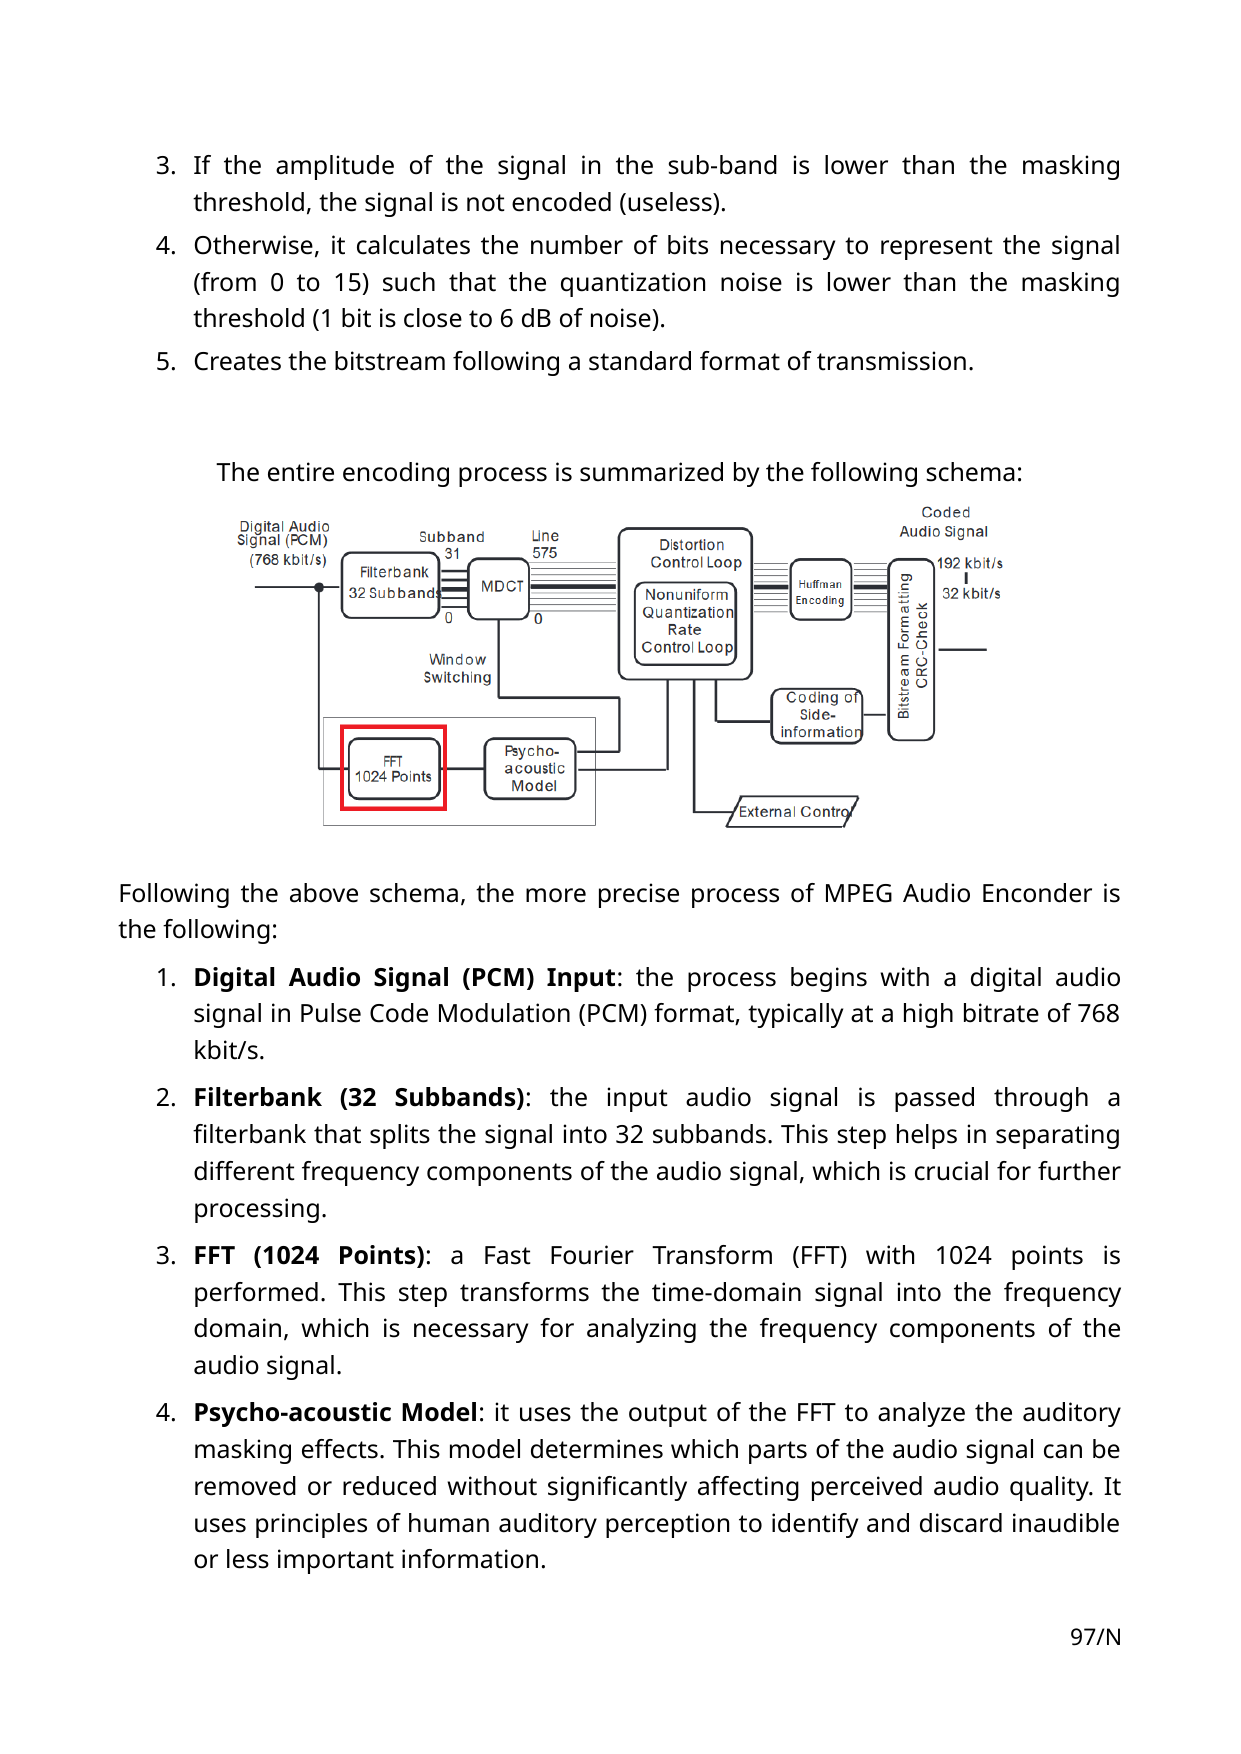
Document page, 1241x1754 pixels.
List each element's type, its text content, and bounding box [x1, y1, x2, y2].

list Digital Audio Signal (PCM) Input: the process begins with a digital audio signal in Pulse Code Modulation (PCM) format, typically at a high bitrate of 768 kbit/s. [156, 959, 1122, 1067]
list Psycho-acoustic Model: it uses the output of the FFT to analyze the auditory masking effects. This model determines which parts of the audio signal can be removed or reduced without significantly affecting perceived audio quality. It uses principles of human auditory perception to identify and discard inaudible or less important information. [156, 1395, 1122, 1576]
list Otherwise, it calculates the number of bits necessary to represent the signal (from 0 to 15) such that the quantization noise is lower than the masking threshold (1 bit is close to 6 dB of noise). [156, 227, 1122, 335]
list Filterbank (32 Subbands): the input audio signal is passed through a filterbank that splits the signal into 32 subbands. This step helps in separating different frequency components of the audio signal, which is crucial for further processing. [156, 1080, 1122, 1224]
text Following the above schema, the more precise process of MPEG Audio Enconder is the following: [118, 875, 1122, 946]
list Creates the bitstream following a standard format of transmission. [156, 344, 1122, 378]
list If the amplitude of the signal in the sub-band is lower than the masking threshold, the signal is not encoded (useless). [156, 148, 1122, 218]
list FFT (1024 Points): a Fast Fourier Transform (FFT) with 1024 points is performed. This step transforms the time-domain signal into the frequency domain, which is necessary for analyzing the frequency components of the audio signal. [156, 1237, 1122, 1382]
text The entire encoding process is summarized by the following schema: [118, 454, 1122, 488]
